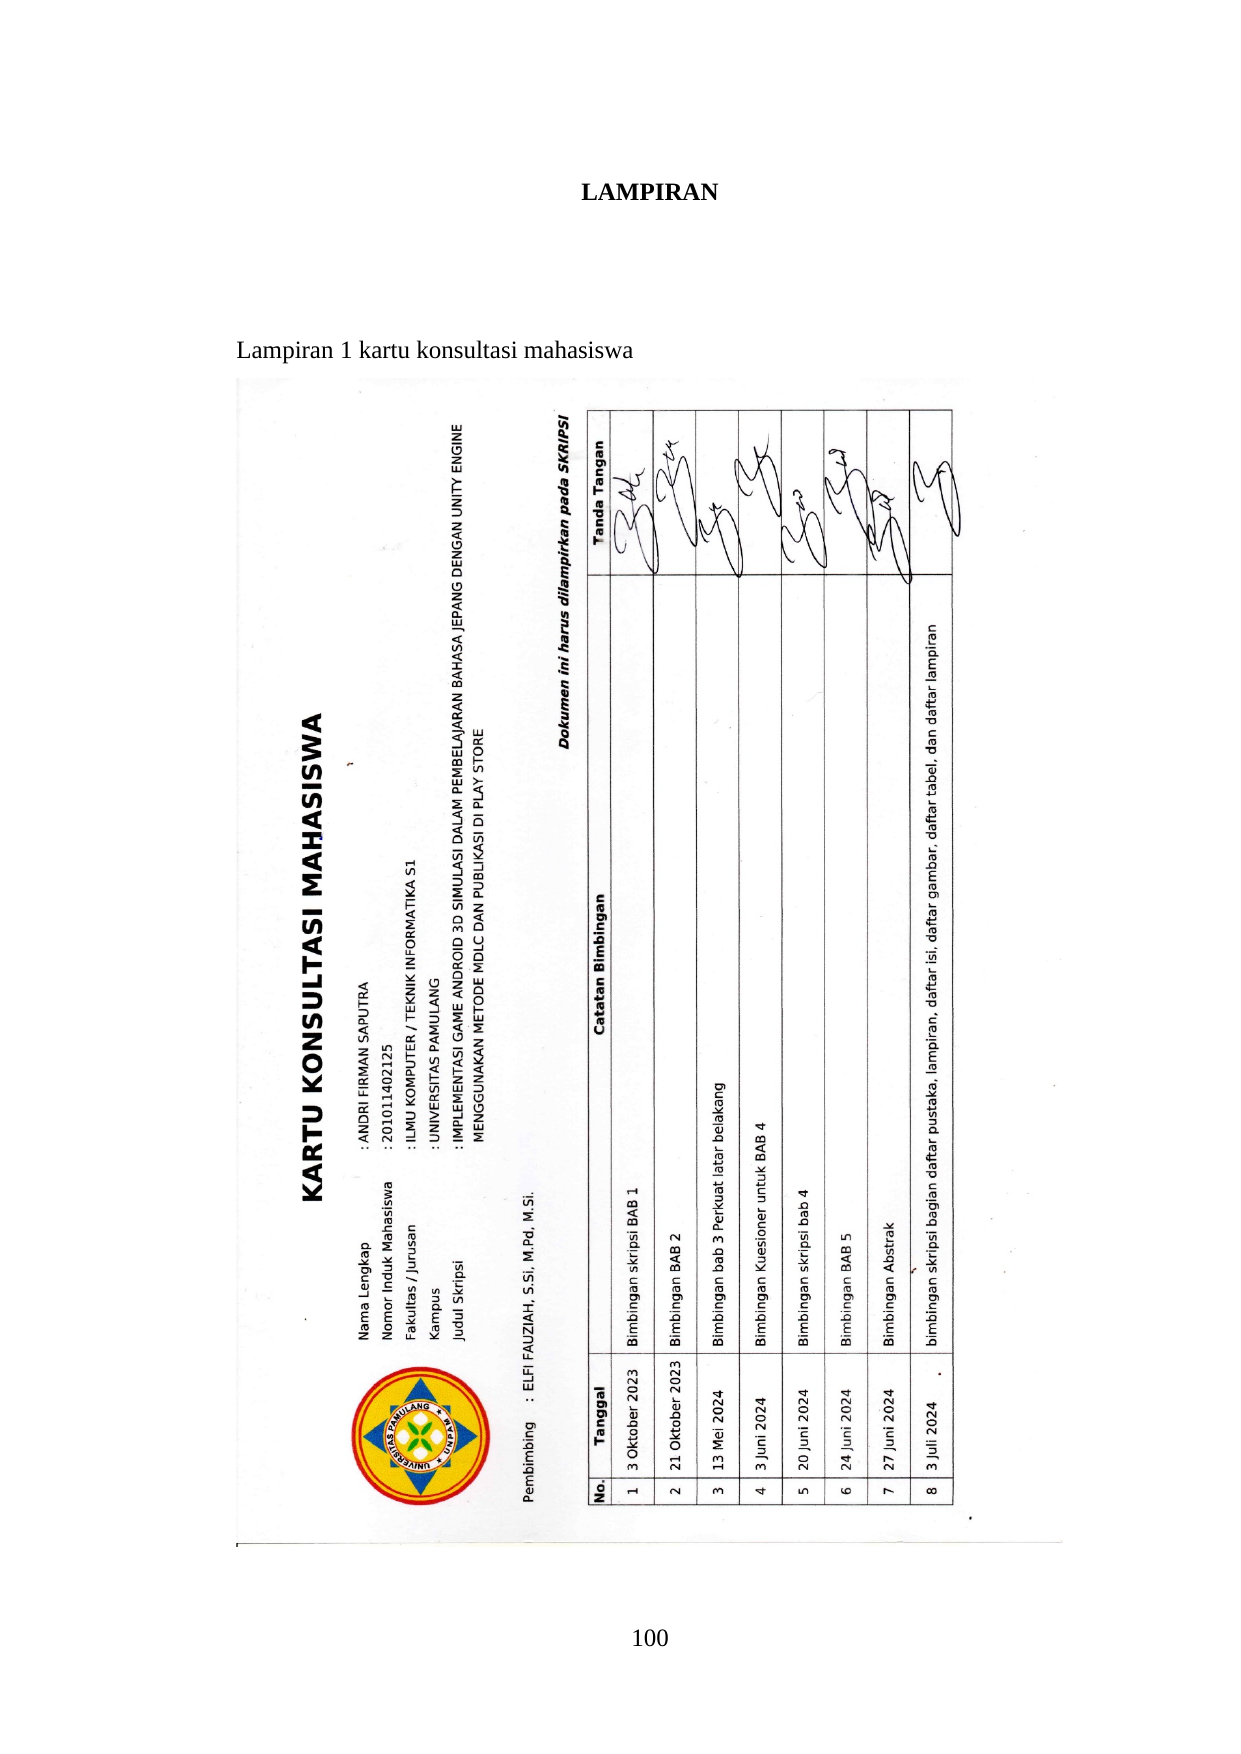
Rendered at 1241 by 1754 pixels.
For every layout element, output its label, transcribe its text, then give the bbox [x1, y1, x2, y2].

subtitle LAMPIRAN [236, 177, 1063, 206]
text Lampiran 1 kartu konsultasi mahasiswa [236, 335, 1063, 364]
picture [236, 378, 1063, 1547]
